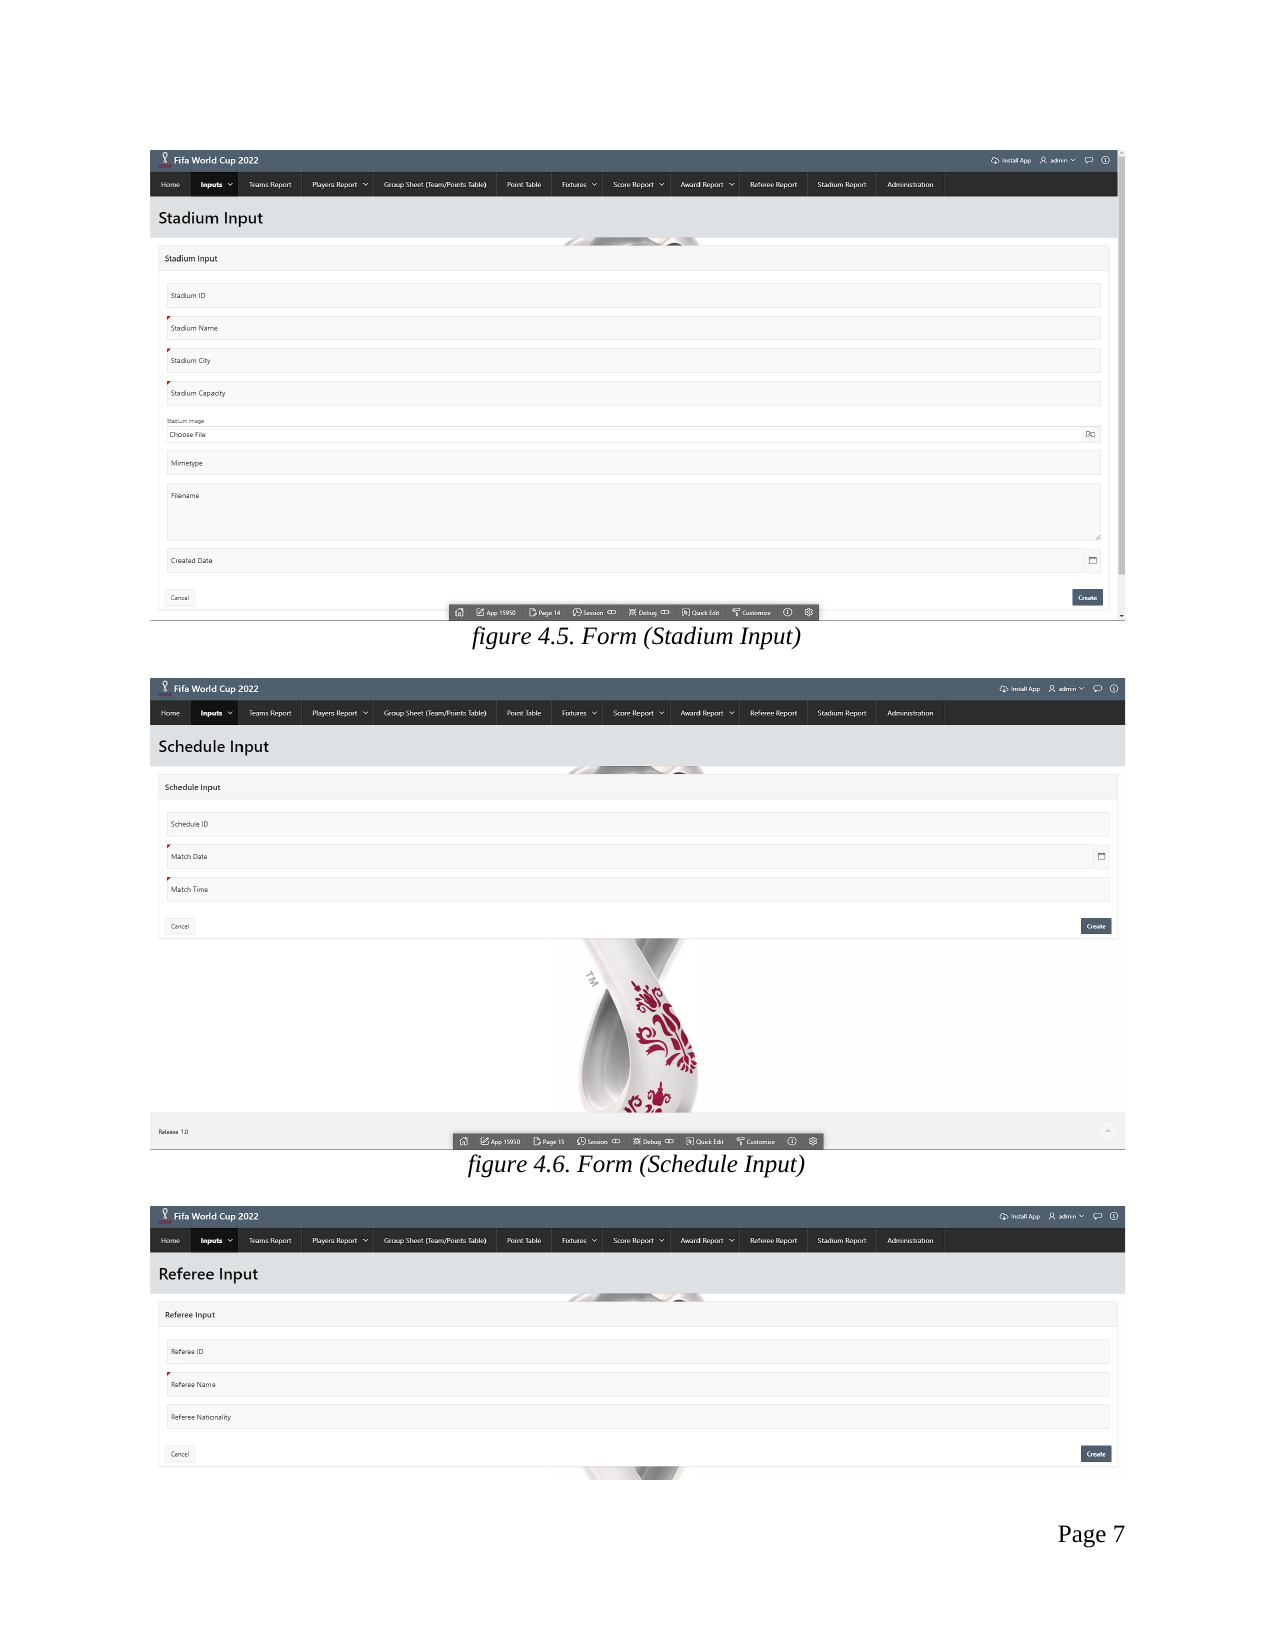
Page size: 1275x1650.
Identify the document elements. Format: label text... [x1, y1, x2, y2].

text figure 4.5. Form (Stadium Input) [150, 621, 1125, 649]
picture [150, 150, 1125, 621]
picture [150, 678, 1125, 1150]
picture [150, 1206, 1125, 1480]
text figure 4.6. Form (Schedule Input) [150, 1150, 1125, 1178]
